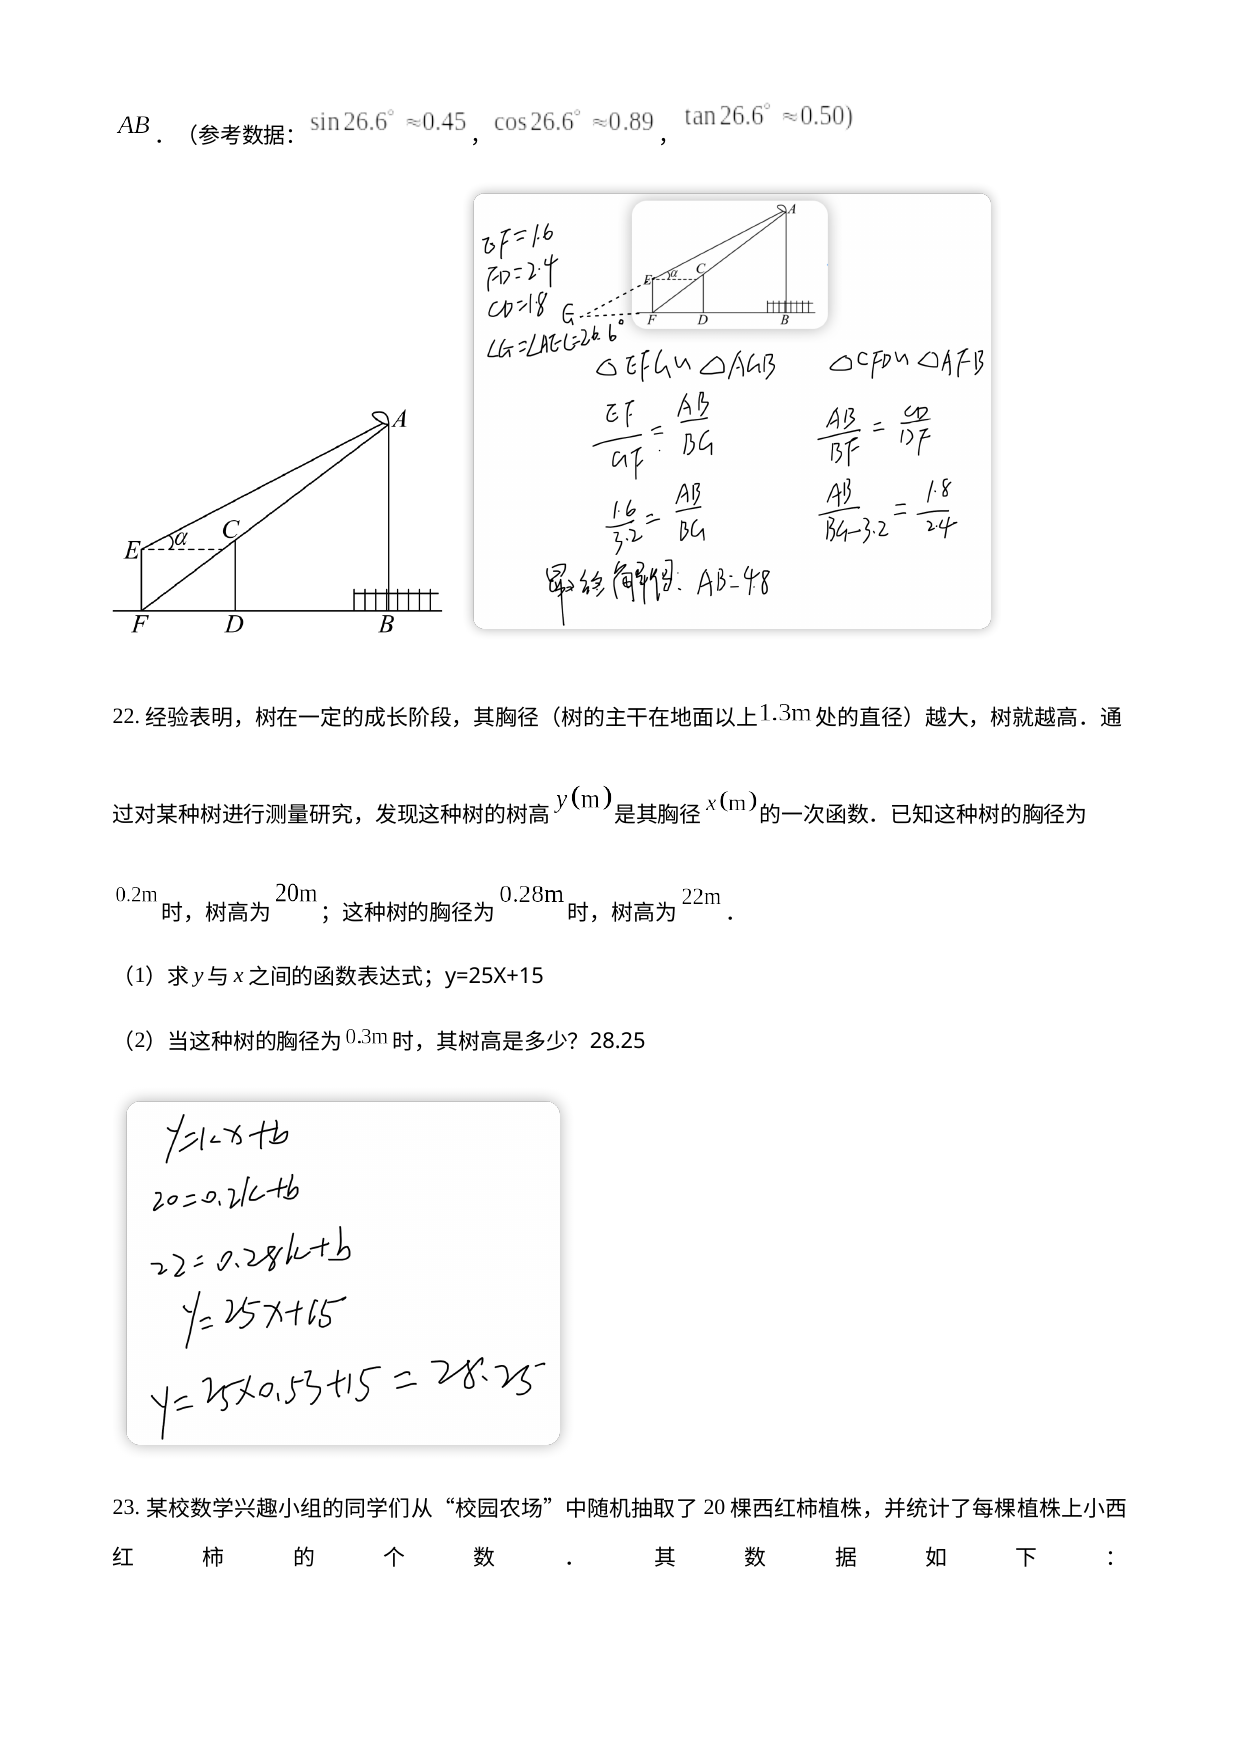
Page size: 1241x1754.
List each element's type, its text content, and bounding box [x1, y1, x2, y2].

picture [112, 405, 443, 640]
text （1）求y与x之间的函数表达式；y=25Χ+15 [112, 959, 1128, 991]
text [112, 102, 1128, 167]
picture [112, 1087, 574, 1459]
text （2）当这种树的胸径为时，其树高是多少？28.25 [112, 1007, 1128, 1072]
text 22. 经验表明，树在一定的成长阶段，其胸径（树的主干在地面以上处的直径）越大，树就越高．通过对某种树进行测量研究，发现这种树的树高是其胸径的一次函数．已知这种树的胸径为时，树高为；这种树的胸径为时，树高为． [112, 683, 1128, 943]
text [112, 1490, 1128, 1572]
picture [462, 182, 1002, 640]
